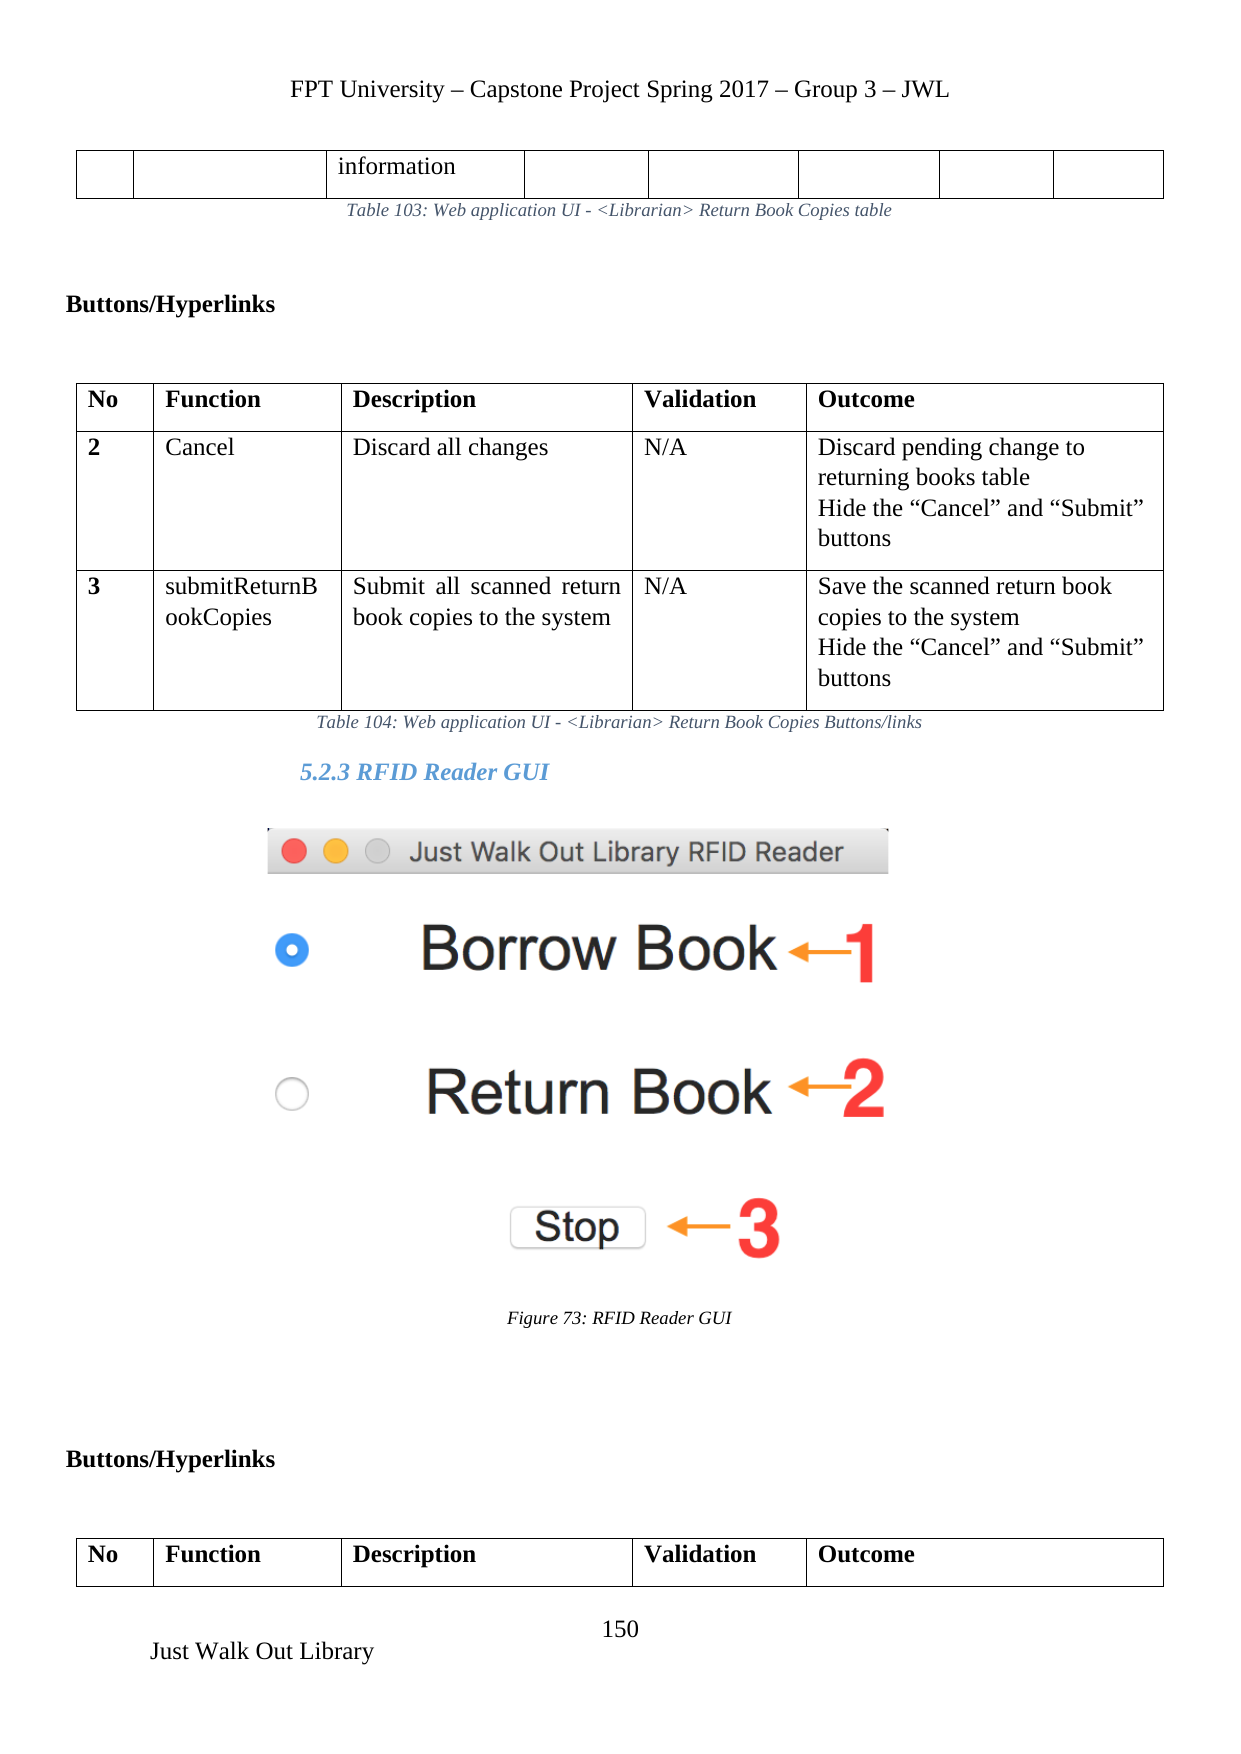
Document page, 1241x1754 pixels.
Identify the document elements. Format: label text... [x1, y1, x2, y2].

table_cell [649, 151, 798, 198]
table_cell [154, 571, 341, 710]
text Table 103: Web application UI - <Librarian> Return Book Copies table [150, 199, 1090, 221]
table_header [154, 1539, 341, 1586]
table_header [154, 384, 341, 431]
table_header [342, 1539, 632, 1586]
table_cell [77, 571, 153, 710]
text Figure 73: RFID Reader GUI [150, 1307, 1090, 1329]
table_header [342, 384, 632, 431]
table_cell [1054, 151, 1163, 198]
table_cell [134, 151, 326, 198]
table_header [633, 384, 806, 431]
picture [267, 828, 889, 1289]
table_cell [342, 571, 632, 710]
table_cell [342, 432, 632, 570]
text Buttons/Hyperlinks [66, 289, 1090, 317]
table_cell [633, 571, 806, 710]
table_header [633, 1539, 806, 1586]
subtitle RFID Reader GUI [300, 757, 1090, 786]
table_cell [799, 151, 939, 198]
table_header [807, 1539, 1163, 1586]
text Table 104: Web application UI - <Librarian> Return Book Copies Buttons/links [150, 711, 1090, 732]
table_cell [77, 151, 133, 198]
text Buttons/Hyperlinks [66, 1444, 1090, 1472]
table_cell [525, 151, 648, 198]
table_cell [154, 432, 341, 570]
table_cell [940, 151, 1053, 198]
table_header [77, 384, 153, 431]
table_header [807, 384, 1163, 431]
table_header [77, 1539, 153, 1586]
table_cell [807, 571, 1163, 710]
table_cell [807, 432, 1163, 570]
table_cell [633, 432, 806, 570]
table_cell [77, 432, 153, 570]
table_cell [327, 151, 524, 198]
